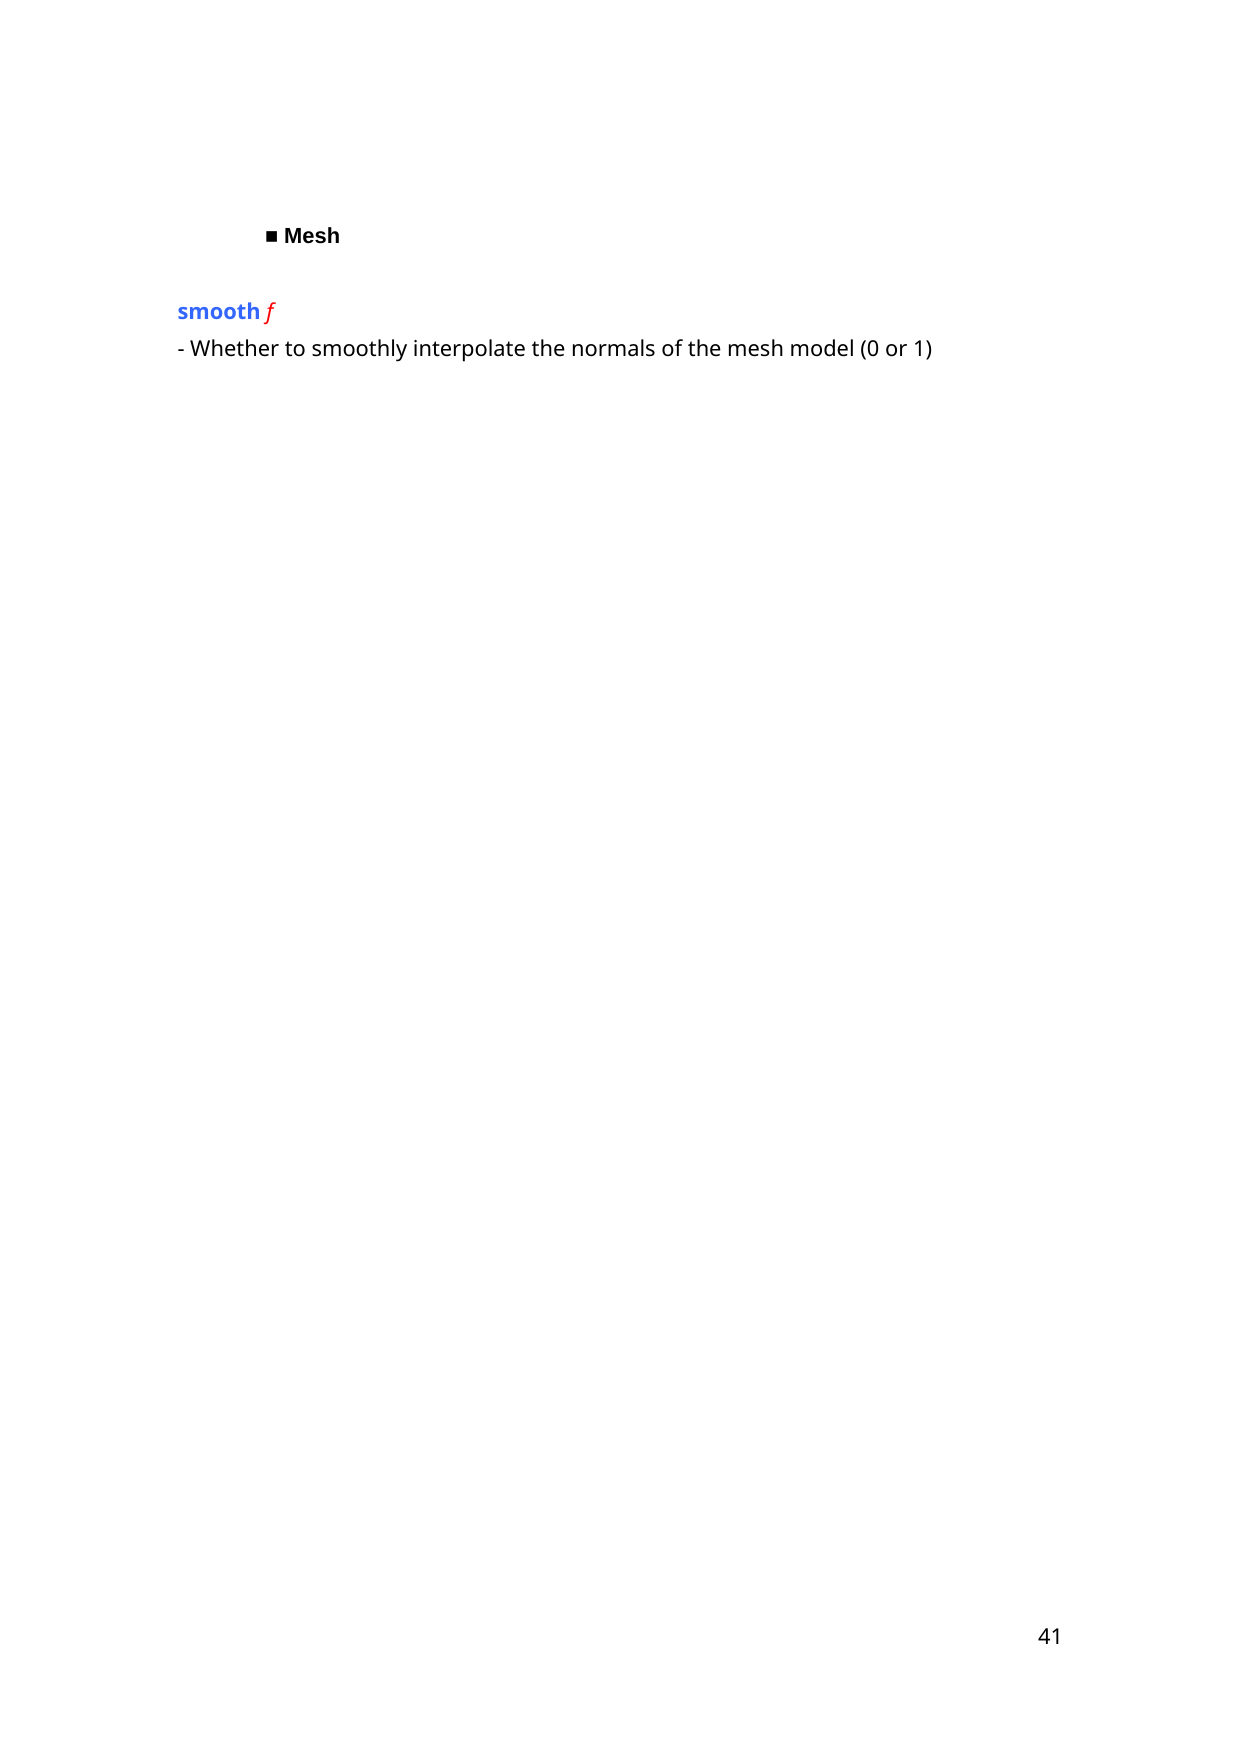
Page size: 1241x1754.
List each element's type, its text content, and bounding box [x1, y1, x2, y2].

text smooth f [177, 292, 1063, 329]
text - Whether to smoothly interpolate the normals of the mesh model (0 or 1) [177, 329, 1063, 367]
subtitle ■ Mesh [265, 217, 1063, 254]
